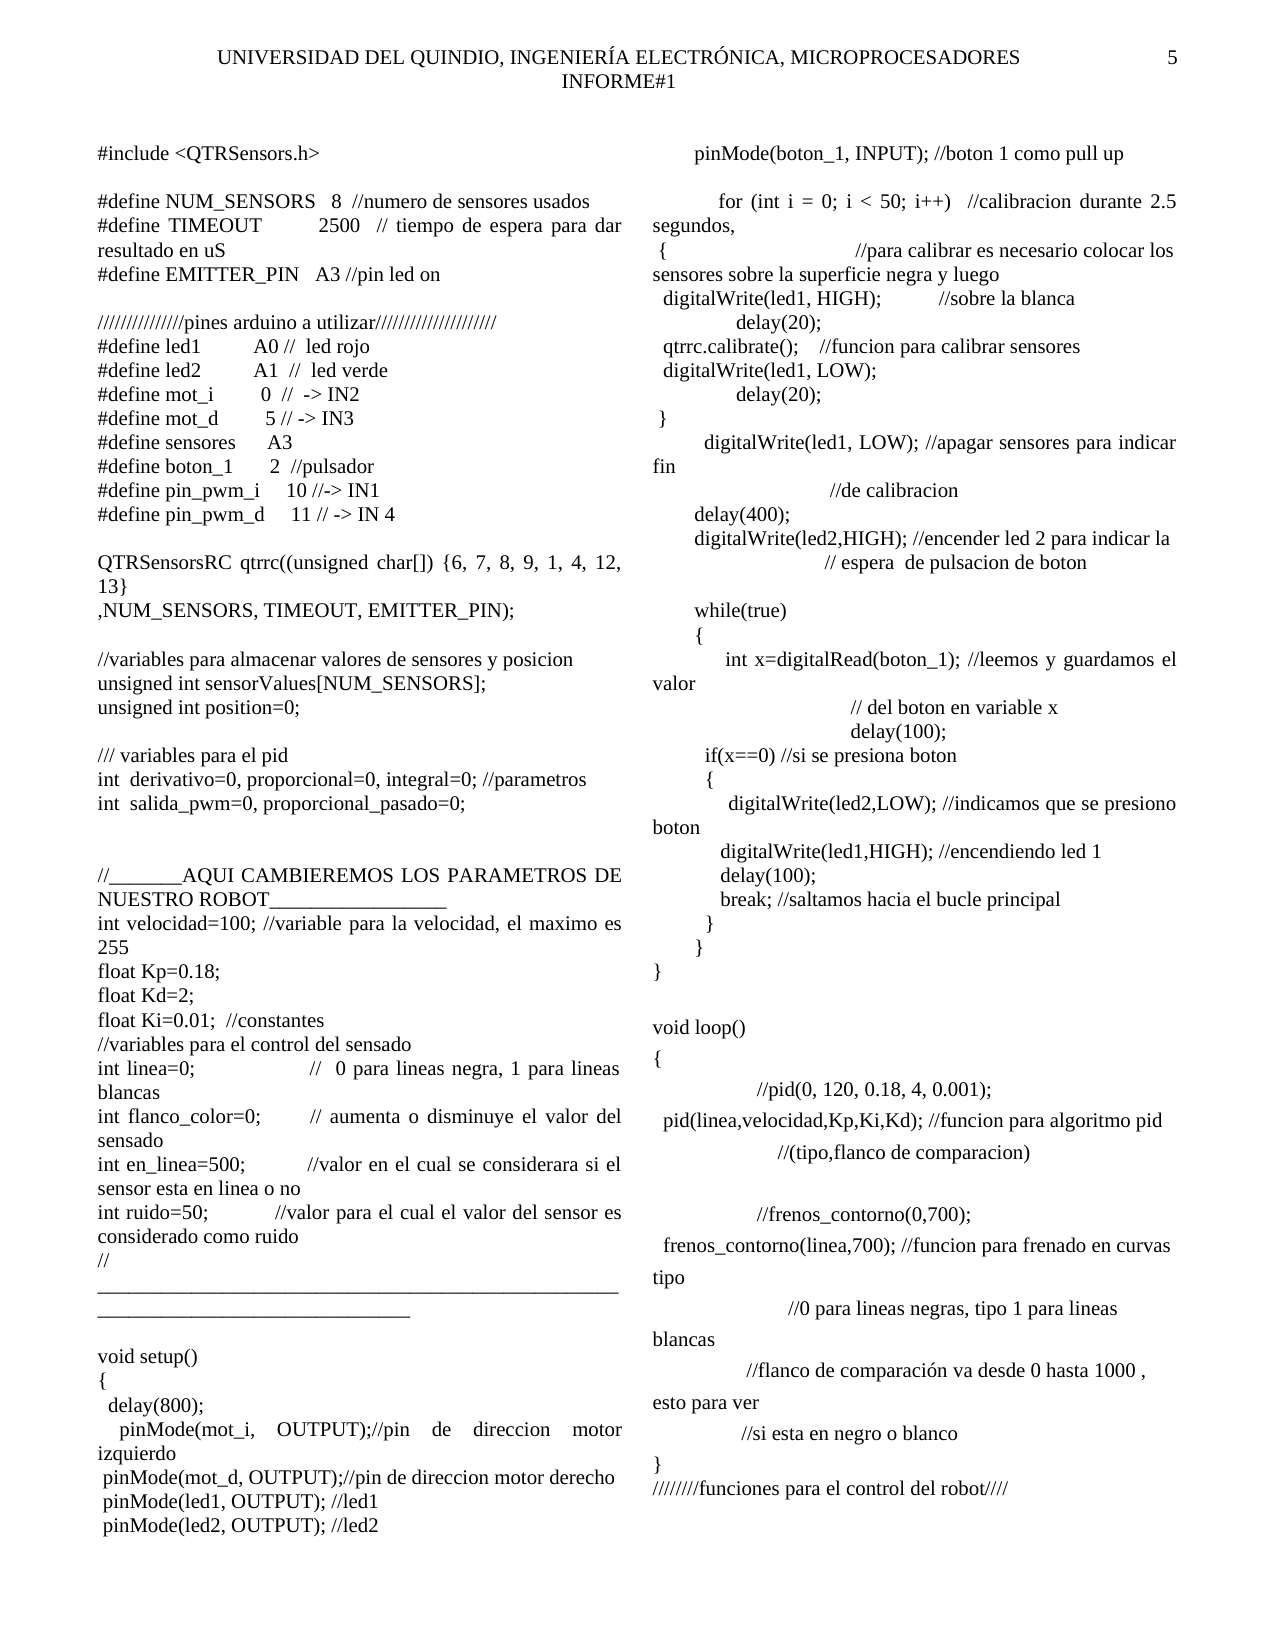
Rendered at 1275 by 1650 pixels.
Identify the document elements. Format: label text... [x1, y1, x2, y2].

text { [97, 1368, 622, 1392]
text delay(20); [652, 382, 1177, 406]
text { [652, 622, 1177, 647]
text #define led1 A0 // led rojo [97, 334, 622, 358]
text digitalWrite(led1, LOW); [652, 358, 1177, 382]
text digitalWrite(led2,LOW); //indicamos que se presiono boton [652, 791, 1177, 839]
text #define TIMEOUT 2500 // tiempo de espera para dar resultado en uS [97, 213, 622, 262]
text //0 para lineas negras, tipo 1 para lineas blancas [652, 1289, 1177, 1351]
text delay(800); [97, 1392, 622, 1417]
text pinMode(mot_i, OUTPUT);//pin de direccion motor izquierdo [97, 1417, 622, 1465]
text #define boton_1 2 //pulsador [97, 454, 622, 478]
text pinMode(led2, OUTPUT); //led2 [97, 1513, 622, 1537]
text ,NUM_SENSORS, TIMEOUT, EMITTER_PIN); [97, 598, 622, 622]
text //________________________________________________________________________________ [97, 1248, 622, 1320]
text #define sensores A3 [97, 430, 622, 454]
text } [652, 911, 1177, 935]
text pinMode(led1, OUTPUT); //led1 [97, 1489, 622, 1513]
text int velocidad=100; //variable para la velocidad, el maximo es 255 [97, 911, 622, 959]
text frenos_contorno(linea,700); //funcion para frenado en curvas tipo [652, 1226, 1177, 1289]
text //variables para el control del sensado [97, 1032, 622, 1056]
text while(true) [652, 598, 1177, 622]
text //de calibracion [652, 478, 1177, 502]
text // espera de pulsacion de boton [652, 550, 1177, 574]
text #define pin_pwm_i 10 //-> IN1 [97, 478, 622, 502]
text #define NUM_SENSORS 8 //numero de sensores usados [97, 189, 622, 213]
text delay(100); [652, 719, 1177, 743]
text delay(100); [652, 863, 1177, 887]
text float Kd=2; [97, 983, 622, 1007]
text digitalWrite(led2,HIGH); //encender led 2 para indicar la [652, 526, 1177, 550]
text int x=digitalRead(boton_1); //leemos y guardamos el valor [652, 647, 1177, 695]
text int en_linea=500; //valor en el cual se considerara si el sensor esta en linea o no [97, 1152, 622, 1200]
text #define pin_pwm_d 11 // -> IN 4 [97, 502, 622, 526]
text //flanco de comparación va desde 0 hasta 1000 , esto para ver [652, 1351, 1177, 1414]
text digitalWrite(led1, HIGH); //sobre la blanca [652, 286, 1177, 310]
text void setup() [97, 1344, 622, 1368]
text int derivativo=0, proporcional=0, integral=0; //parametros [97, 767, 622, 791]
text int ruido=50; //valor para el cual el valor del sensor es considerado como ruido [97, 1200, 622, 1248]
text // del boton en variable x [652, 695, 1177, 719]
text /// variables para el pid [97, 743, 622, 767]
text float Ki=0.01; //constantes [97, 1007, 622, 1032]
text QTRSensorsRC qtrrc((unsigned char[]) {6, 7, 8, 9, 1, 4, 12, 13} [97, 550, 622, 598]
text int flanco_color=0; // aumenta o disminuye el valor del sensado [97, 1104, 622, 1152]
text pinMode(mot_d, OUTPUT);//pin de direccion motor derecho [97, 1465, 622, 1489]
text pinMode(boton_1, INPUT); //boton 1 como pull up [652, 141, 1177, 165]
text ///////////////pines arduino a utilizar///////////////////// [97, 310, 622, 334]
text //si esta en negro o blanco [652, 1414, 1177, 1445]
text void loop() [652, 1007, 1177, 1039]
text } [652, 406, 1177, 430]
text break; //saltamos hacia el bucle principal [652, 887, 1177, 911]
text } [652, 1445, 1177, 1476]
text #define EMITTER_PIN A3 //pin led on [97, 262, 622, 286]
text digitalWrite(led1, LOW); //apagar sensores para indicar fin [652, 430, 1177, 478]
text int linea=0; // 0 para lineas negra, 1 para lineas blancas [97, 1056, 622, 1104]
text //_______AQUI CAMBIEREMOS LOS PARAMETROS DE NUESTRO ROBOT_________________ [97, 863, 622, 911]
text #define mot_d 5 // -> IN3 [97, 406, 622, 430]
text for (int i = 0; i < 50; i++) //calibracion durante 2.5 segundos, [652, 189, 1177, 237]
text #include <QTRSensors.h> [97, 141, 622, 165]
text qtrrc.calibrate(); //funcion para calibrar sensores [652, 334, 1177, 358]
text #define mot_i 0 // -> IN2 [97, 382, 622, 406]
text unsigned int sensorValues[NUM_SENSORS]; [97, 671, 622, 695]
text delay(20); [652, 310, 1177, 334]
text { [652, 767, 1177, 791]
text } [652, 959, 1177, 983]
text int salida_pwm=0, proporcional_pasado=0; [97, 791, 622, 815]
text //variables para almacenar valores de sensores y posicion [97, 647, 622, 671]
text } [652, 935, 1177, 959]
text digitalWrite(led1,HIGH); //encendiendo led 1 [652, 839, 1177, 863]
text float Kp=0.18; [97, 959, 622, 983]
text #define led2 A1 // led verde [97, 358, 622, 382]
text { //para calibrar es necesario colocar los sensores sobre la superficie negra y luego [652, 237, 1177, 286]
text { //pid(0, 120, 0.18, 4, 0.001); [652, 1039, 1177, 1101]
text if(x==0) //si se presiona boton [652, 743, 1177, 767]
text delay(400); [652, 502, 1177, 526]
text pid(linea,velocidad,Kp,Ki,Kd); //funcion para algoritmo pid //(tipo,flanco de comparacion) //frenos_contorno(0,700); [652, 1101, 1177, 1226]
text ////////funciones para el control del robot//// [652, 1476, 1177, 1500]
text unsigned int position=0; [97, 695, 622, 719]
